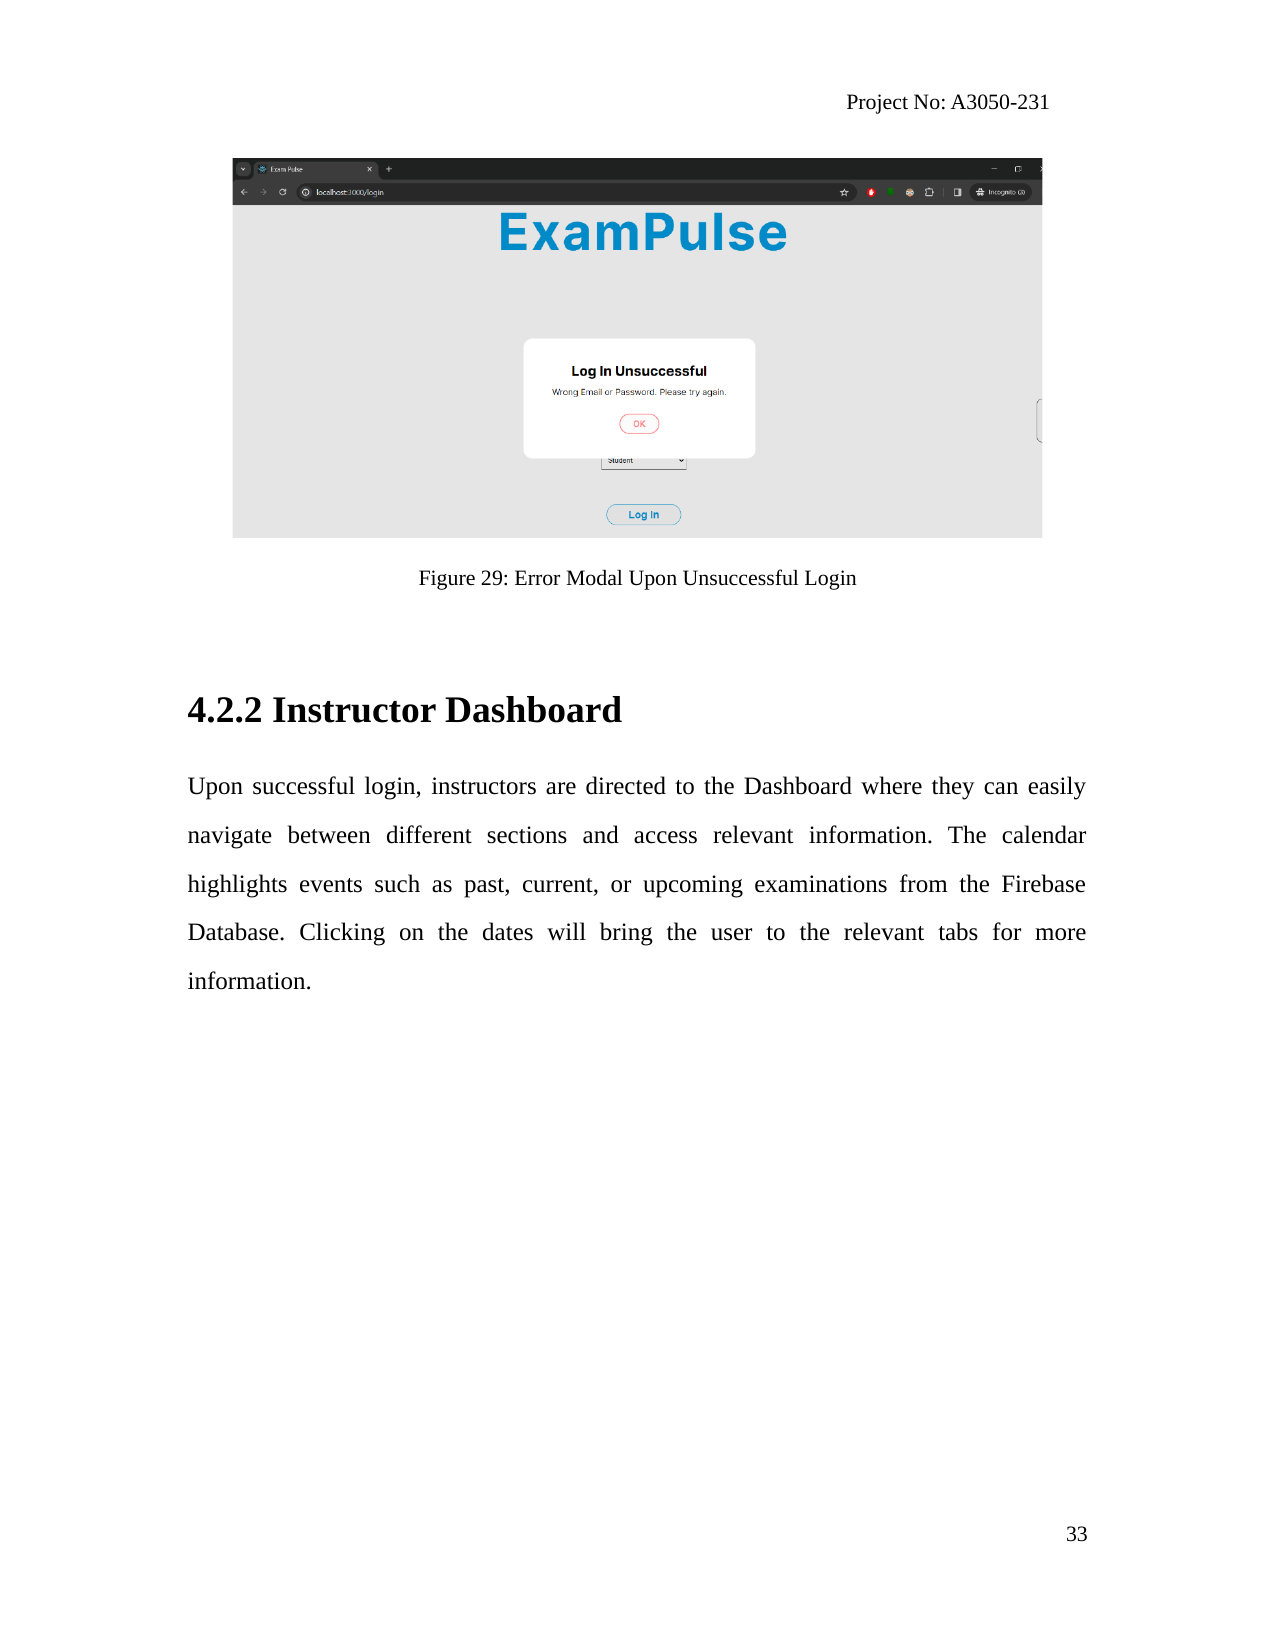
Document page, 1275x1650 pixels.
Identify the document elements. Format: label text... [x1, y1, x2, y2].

text Figure 29: Error Modal Upon Unsuccessful Login [187, 561, 1087, 594]
text Upon successful login, instructors are directed to the Dashboard where they can easily navigate between different sections and access relevant information. The calendar highlights events such as past, current, or upcoming examinations from the Firebase Database. Clicking on the dates will bring the user to the relevant tabs for more information. [187, 769, 1087, 997]
picture [232, 158, 1043, 538]
subtitle 4.2.2 Instructor Dashboard [187, 677, 1087, 742]
